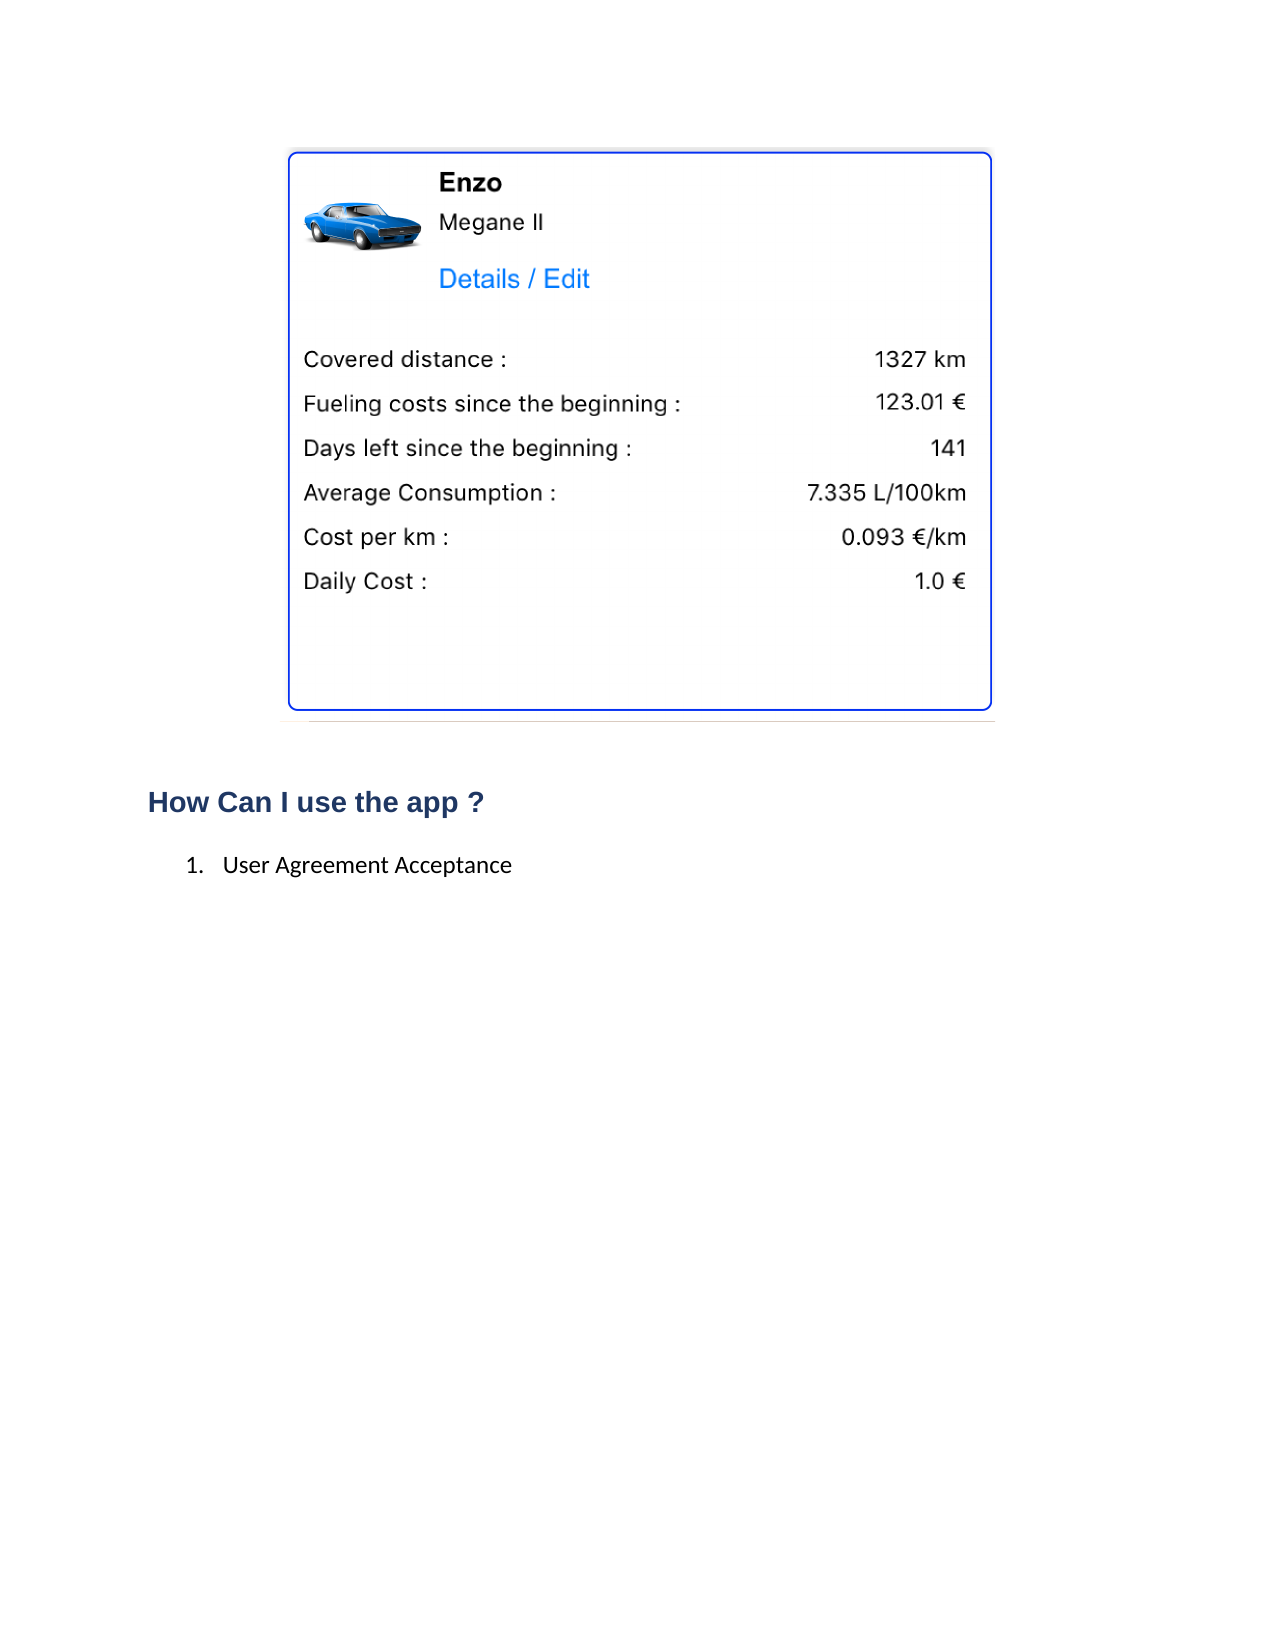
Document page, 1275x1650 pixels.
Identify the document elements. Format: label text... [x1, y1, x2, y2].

picture [279, 147, 996, 722]
subtitle How Can I use the app ? [148, 785, 1127, 818]
list User Agreement Acceptance [185, 849, 1127, 879]
